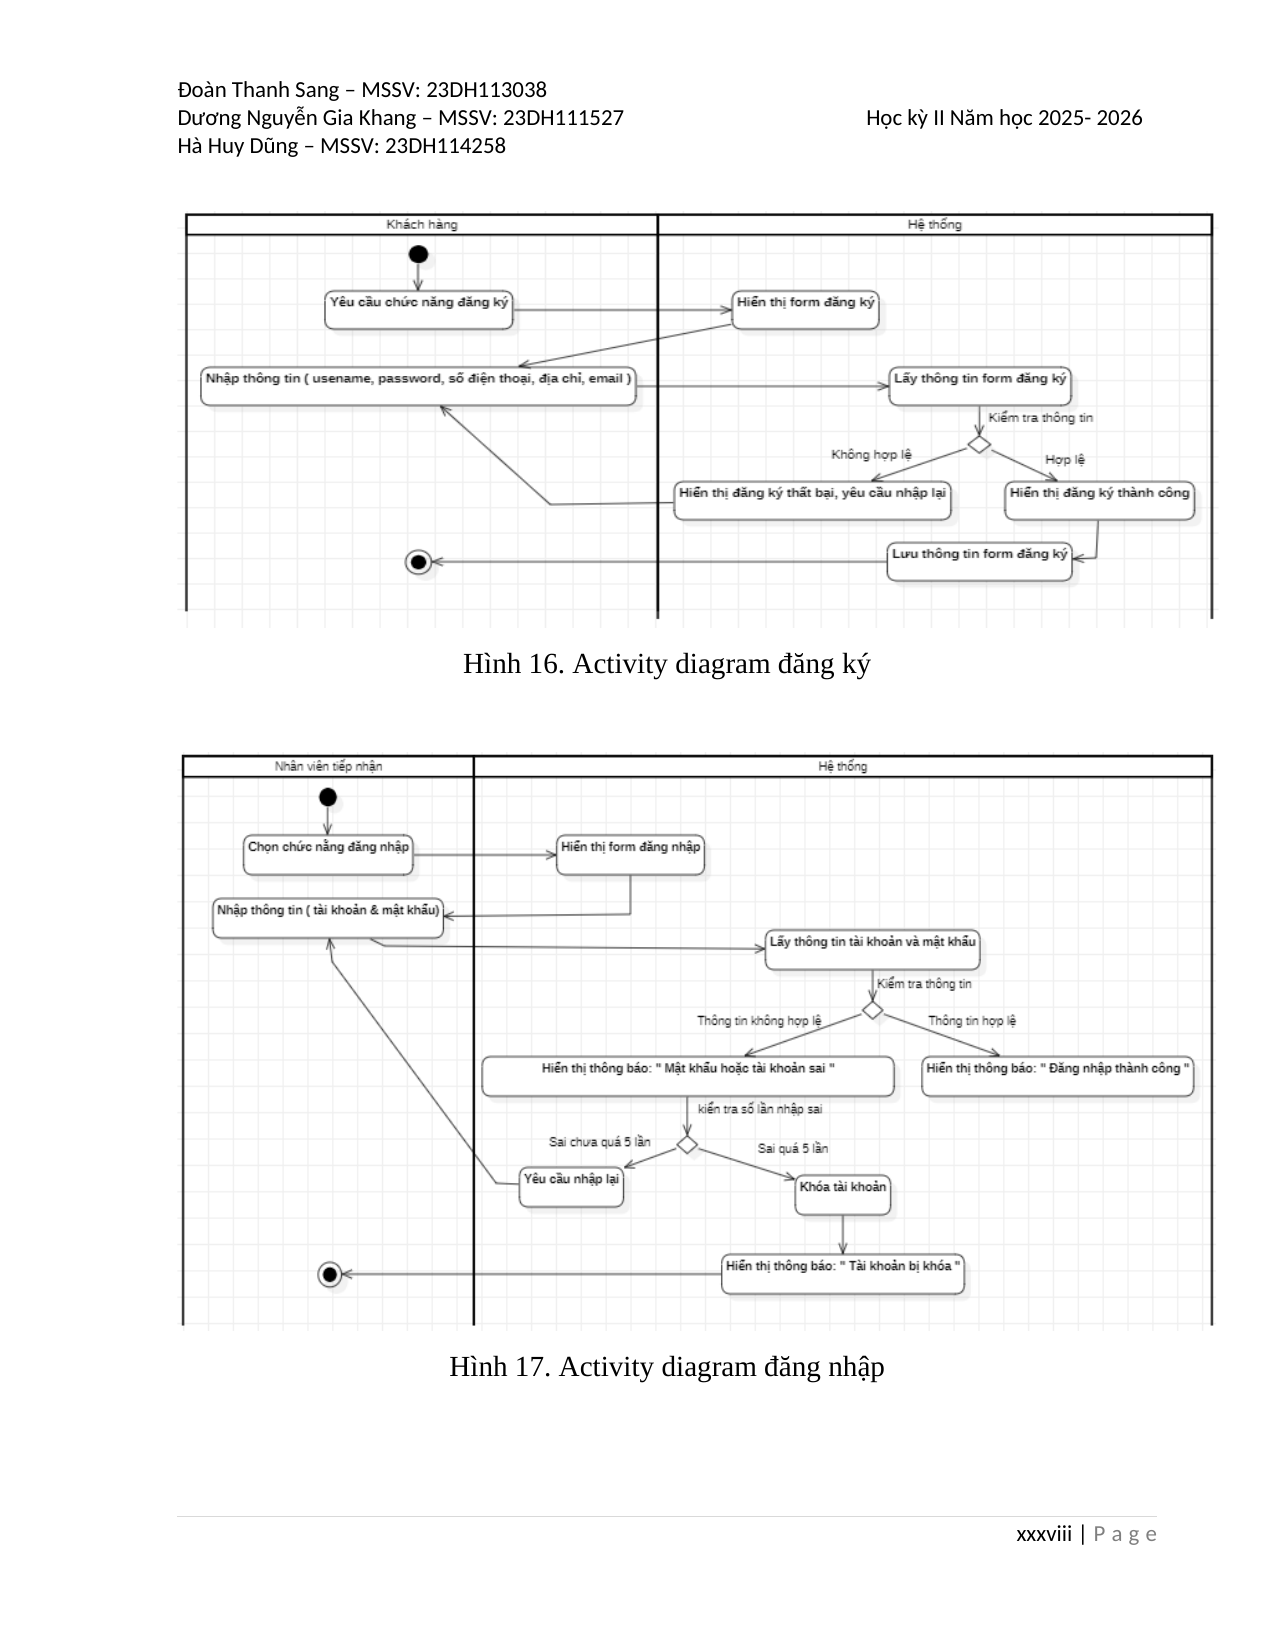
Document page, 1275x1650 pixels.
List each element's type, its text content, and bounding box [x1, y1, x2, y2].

text Hình 17. Activity diagram đăng nhập [177, 1349, 1157, 1382]
picture [177, 211, 1219, 628]
picture [177, 752, 1217, 1331]
text Hình 16. Activity diagram đăng ký [177, 646, 1157, 680]
